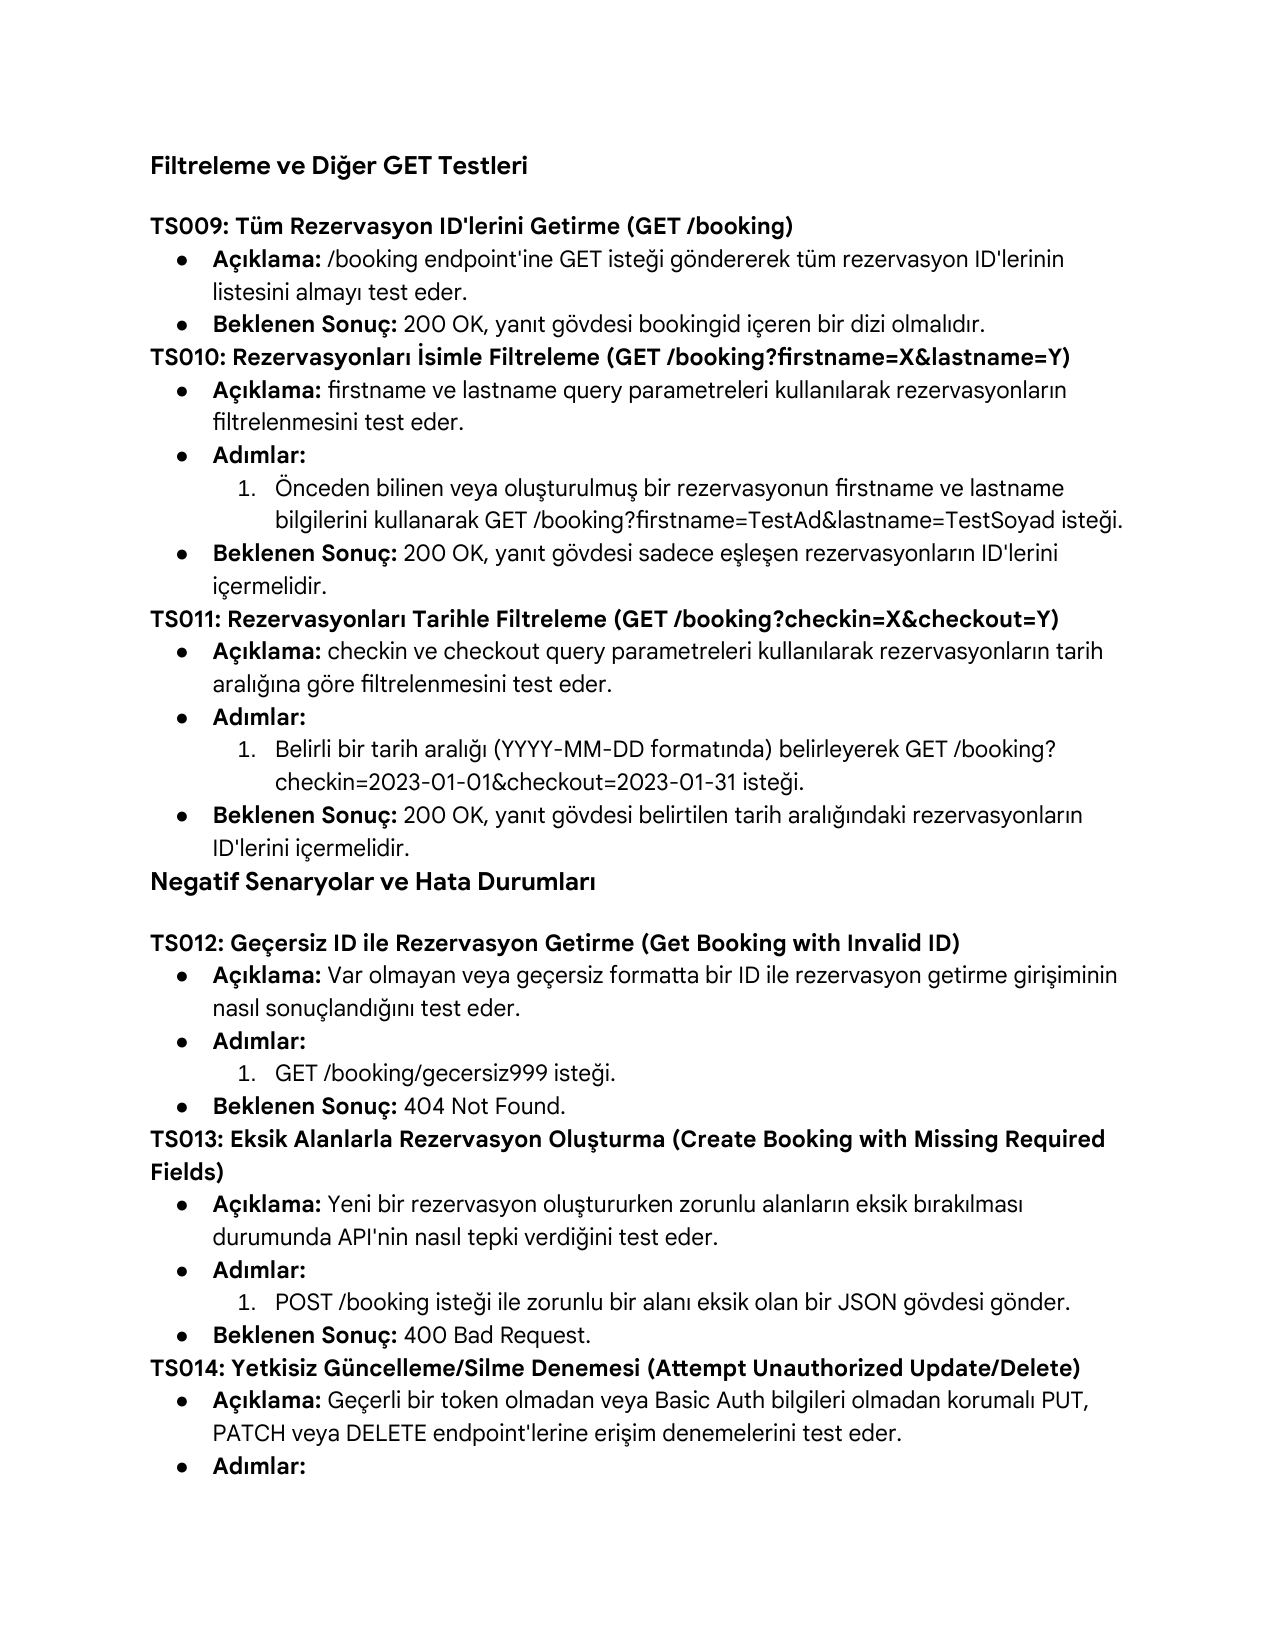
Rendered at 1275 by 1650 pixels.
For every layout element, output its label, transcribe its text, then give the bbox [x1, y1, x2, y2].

list Açıklama: checkin ve checkout query parametreleri kullanılarak rezervasyonların tarih aralığına göre filtrelenmesini test eder. [175, 637, 1125, 699]
list Açıklama: /booking endpoint'ine GET isteği göndererek tüm rezervasyon ID'lerinin listesini almayı test eder. [175, 245, 1125, 306]
list Açıklama: Yeni bir rezervasyon oluştururken zorunlu alanların eksik bırakılması durumunda API'nin nasıl tepki verdiğini test eder. [175, 1190, 1125, 1252]
list Açıklama: Var olmayan veya geçersiz formatta bir ID ile rezervasyon getirme girişiminin nasıl sonuçlandığını test eder. [175, 961, 1125, 1023]
list Belirli bir tarih aralığı (YYYY-MM-DD formatında) belirleyerek GET /booking?checkin=2023-01-01&checkout=2023-01-31 isteği. [237, 736, 1125, 797]
list Açıklama: firstname ve lastname query parametreleri kullanılarak rezervasyonların filtrelenmesini test eder. [175, 376, 1125, 437]
subtitle Filtreleme ve Diğer GET Testleri [150, 150, 1125, 181]
list Beklenen Sonuç: 200 OK, yanıt gövdesi belirtilen tarih aralığındaki rezervasyonların ID'lerini içermelidir. [175, 801, 1125, 862]
subtitle Negatif Senaryolar ve Hata Durumları [150, 866, 1125, 898]
text TS010: Rezervasyonları İsimle Filtreleme (GET /booking?firstname=X&lastname=Y) [150, 343, 1125, 372]
list Açıklama: Geçerli bir token olmadan veya Basic Auth bilgileri olmadan korumalı PUT, PATCH veya DELETE endpoint'lerine erişim denemelerini test eder. [175, 1387, 1125, 1448]
list Önceden bilinen veya oluşturulmuş bir rezervasyonun firstname ve lastname bilgilerini kullanarak GET /booking?firstname=TestAd&lastname=TestSoyad isteği. [237, 474, 1125, 535]
list Beklenen Sonuç: 400 Bad Request. [175, 1321, 1125, 1350]
list Beklenen Sonuç: 404 Not Found. [175, 1092, 1125, 1121]
list Adımlar: [175, 1256, 1125, 1284]
list Adımlar: [175, 441, 1125, 470]
list GET /booking/gecersiz999 isteği. [237, 1059, 1125, 1088]
list Adımlar: [175, 1027, 1125, 1056]
list Beklenen Sonuç: 200 OK, yanıt gövdesi bookingid içeren bir dizi olmalıdır. [175, 310, 1125, 339]
list Beklenen Sonuç: 200 OK, yanıt gövdesi sadece eşleşen rezervasyonların ID'lerini içermelidir. [175, 539, 1125, 601]
list Adımlar: [175, 703, 1125, 732]
text TS012: Geçersiz ID ile Rezervasyon Getirme (Get Booking with Invalid ID) [150, 929, 1125, 957]
text TS013: Eksik Alanlarla Rezervasyon Oluşturma (Create Booking with Missing Required Fields) [150, 1125, 1125, 1186]
list Adımlar: [175, 1452, 1125, 1481]
text TS009: Tüm Rezervasyon ID'lerini Getirme (GET /booking) [150, 212, 1125, 241]
text TS014: Yetkisiz Güncelleme/Silme Denemesi (Attempt Unauthorized Update/Delete) [150, 1354, 1125, 1383]
text TS011: Rezervasyonları Tarihle Filtreleme (GET /booking?checkin=X&checkout=Y) [150, 605, 1125, 633]
list POST /booking isteği ile zorunlu bir alanı eksik olan bir JSON gövdesi gönder. [237, 1288, 1125, 1317]
